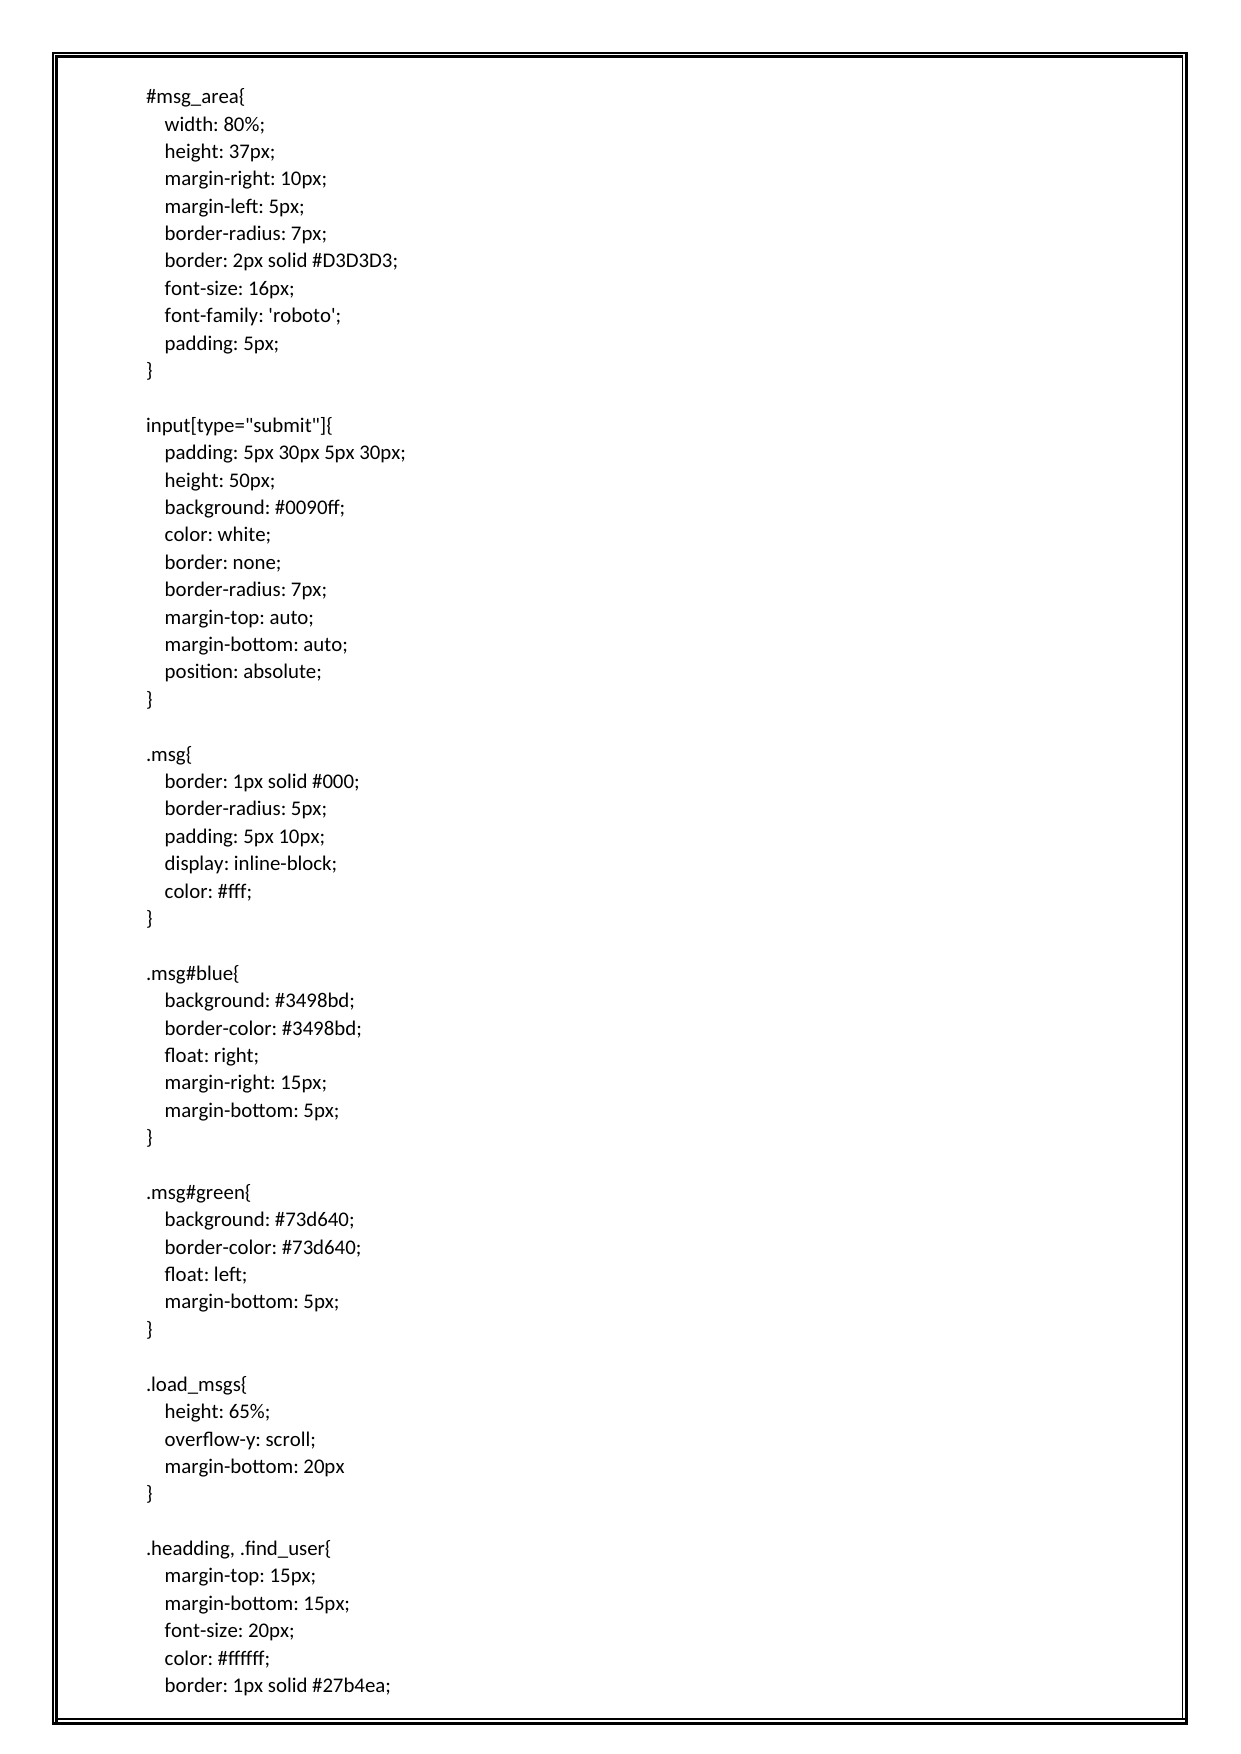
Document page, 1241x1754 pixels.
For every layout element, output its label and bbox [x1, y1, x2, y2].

text [127, 83, 1173, 1698]
